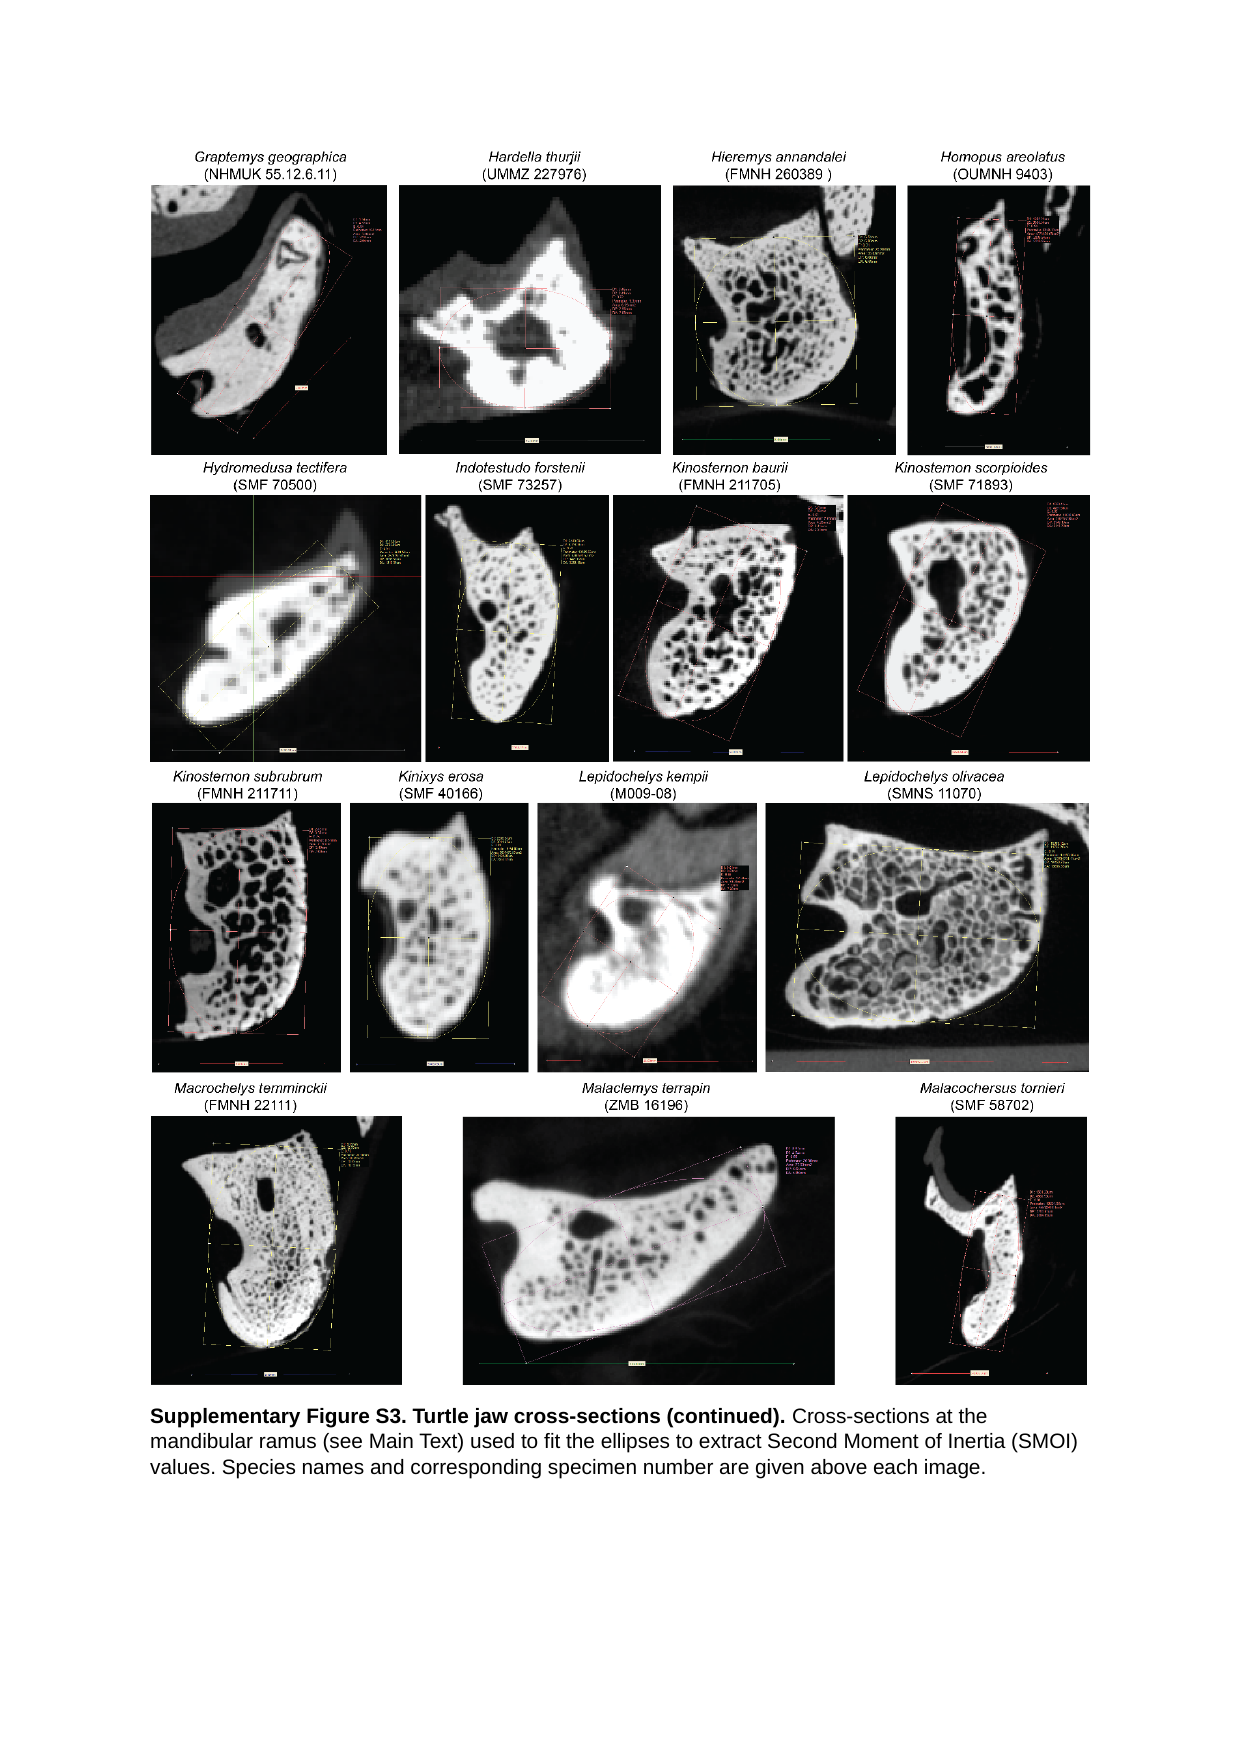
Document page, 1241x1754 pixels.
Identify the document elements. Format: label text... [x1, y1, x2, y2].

text Supplementary Figure S3. Turtle jaw cross-sections (continued). Cross-sections at the mandibular ramus (see Main Text) used to fit the ellipses to extract Second Moment of Inertia (SMOI) values. Species names and corresponding specimen number are given above each image. [150, 1403, 1090, 1479]
picture [150, 150, 1091, 1385]
